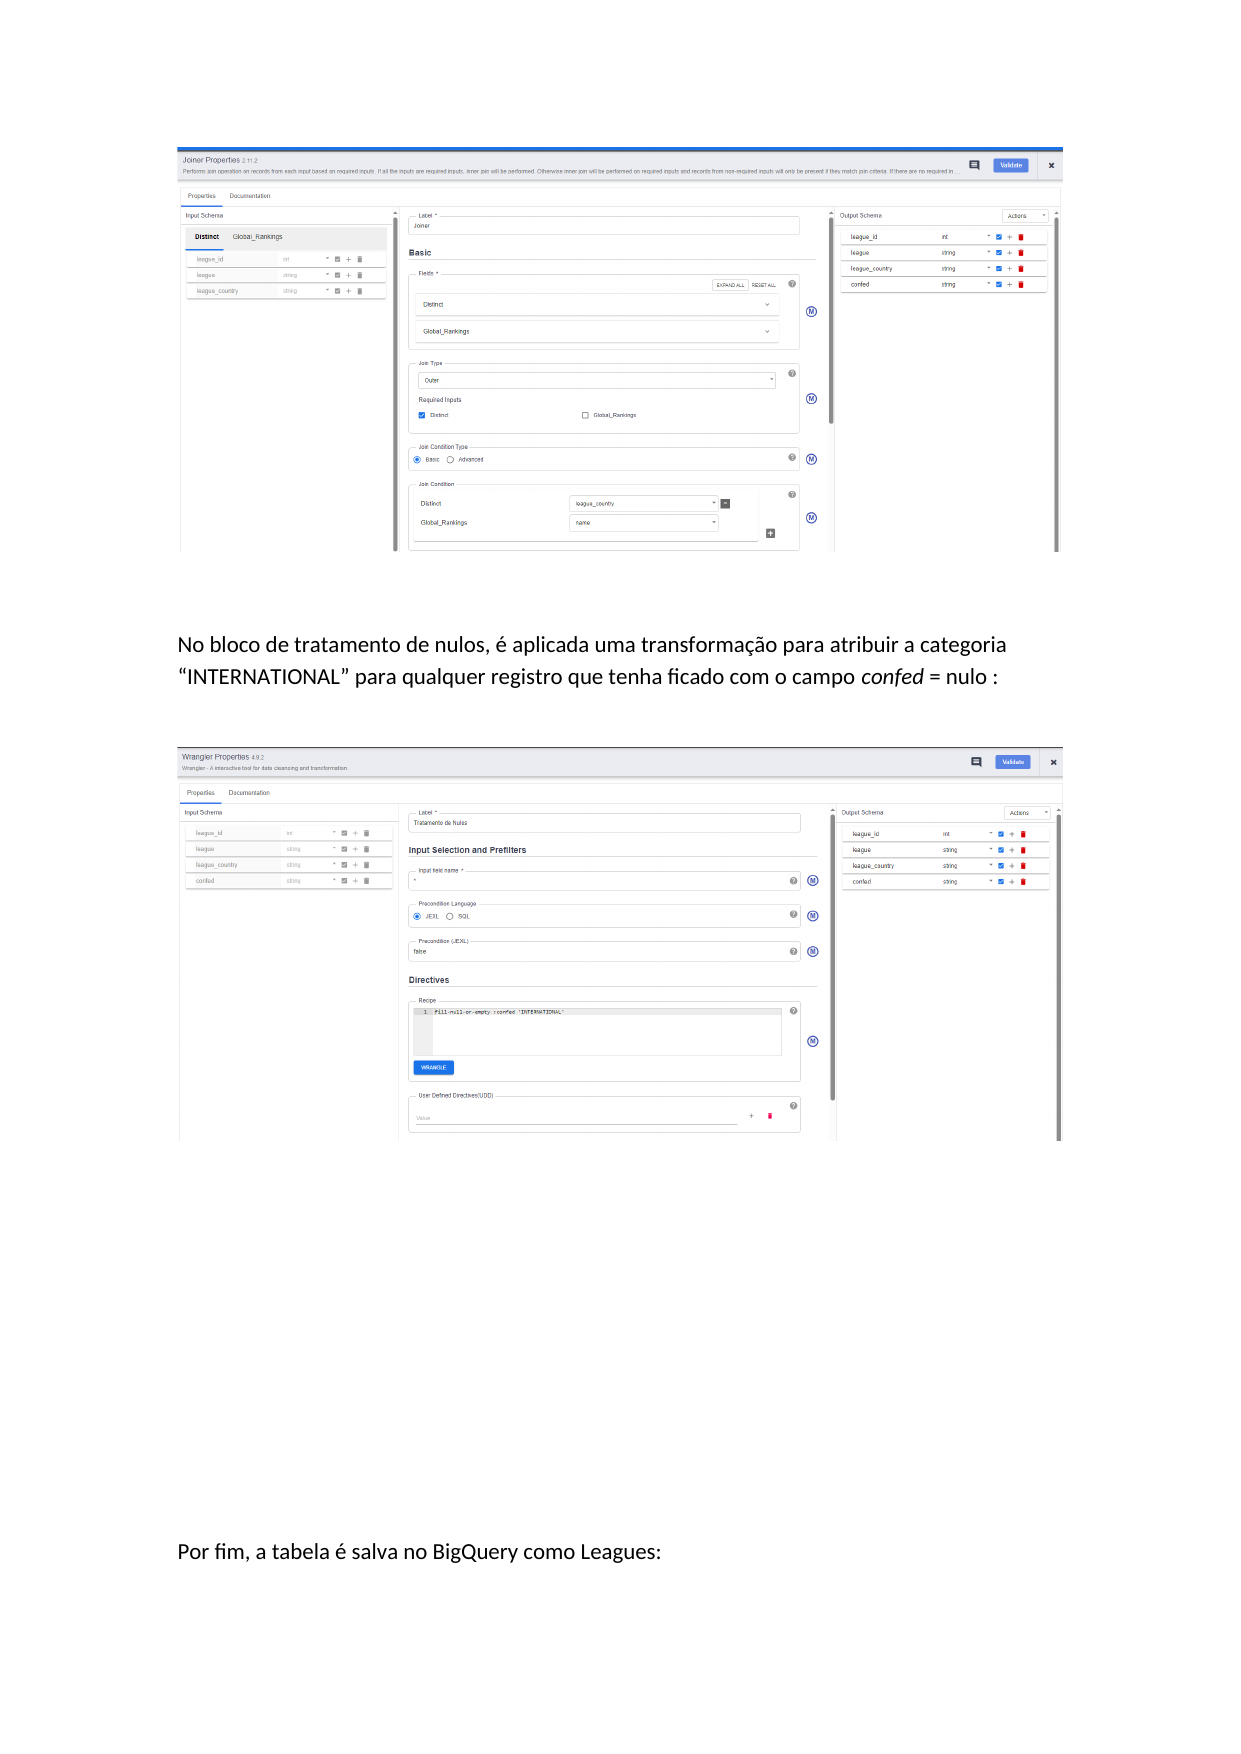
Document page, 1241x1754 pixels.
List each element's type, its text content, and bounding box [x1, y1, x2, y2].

text Por fim, a tabela é salva no BigQuery como Leagues: [177, 1537, 1063, 1565]
picture [177, 147, 1063, 552]
picture [177, 747, 1063, 1141]
text No bloco de tratamento de nulos, é aplicada uma transformação para atribuir a categoria “INTERNATIONAL” para qualquer registro que tenha ficado com o campo confed = nulo : [177, 630, 1063, 690]
